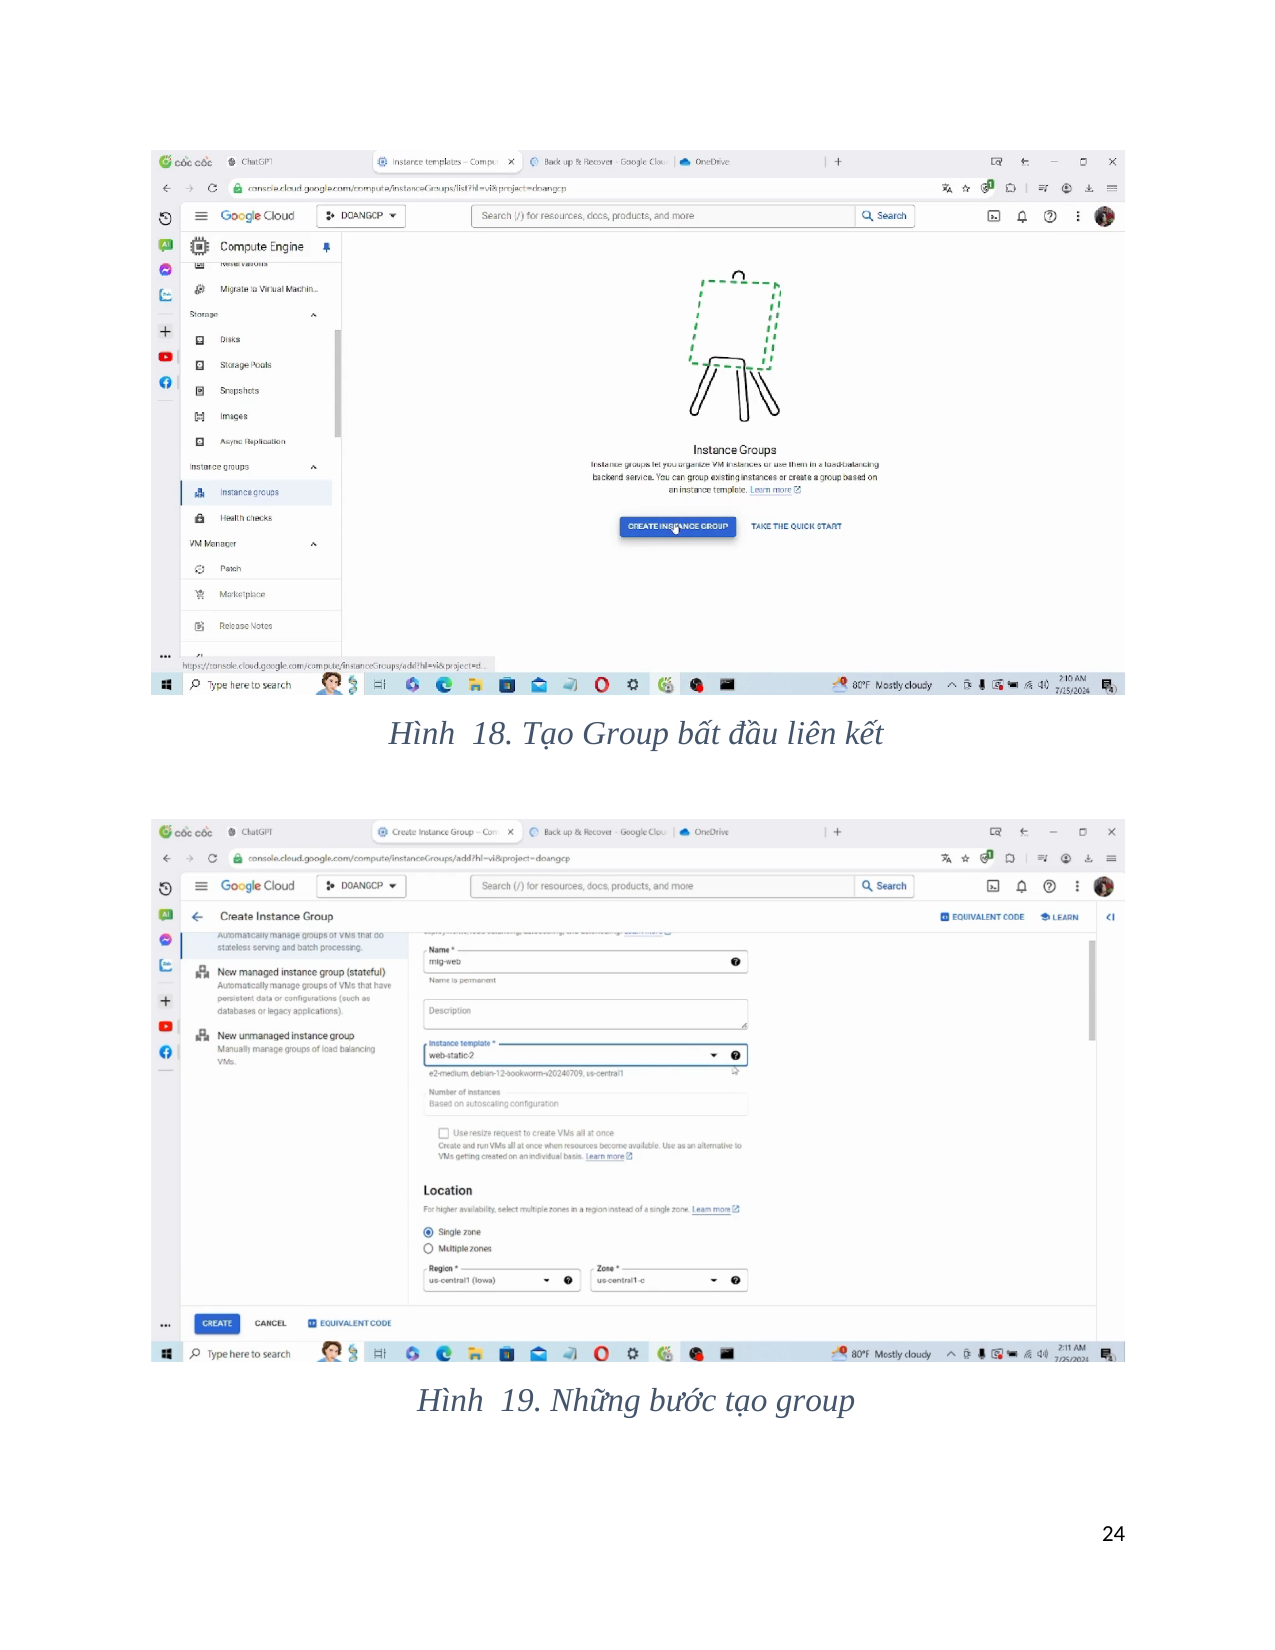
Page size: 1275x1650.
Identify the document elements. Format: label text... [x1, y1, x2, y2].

text Hình 19. Những bước tạo group [150, 1381, 1125, 1419]
picture [150, 819, 1125, 1362]
text Hình 18. Tạo Group bất đầu liên kết [150, 713, 1125, 752]
picture [150, 150, 1125, 695]
